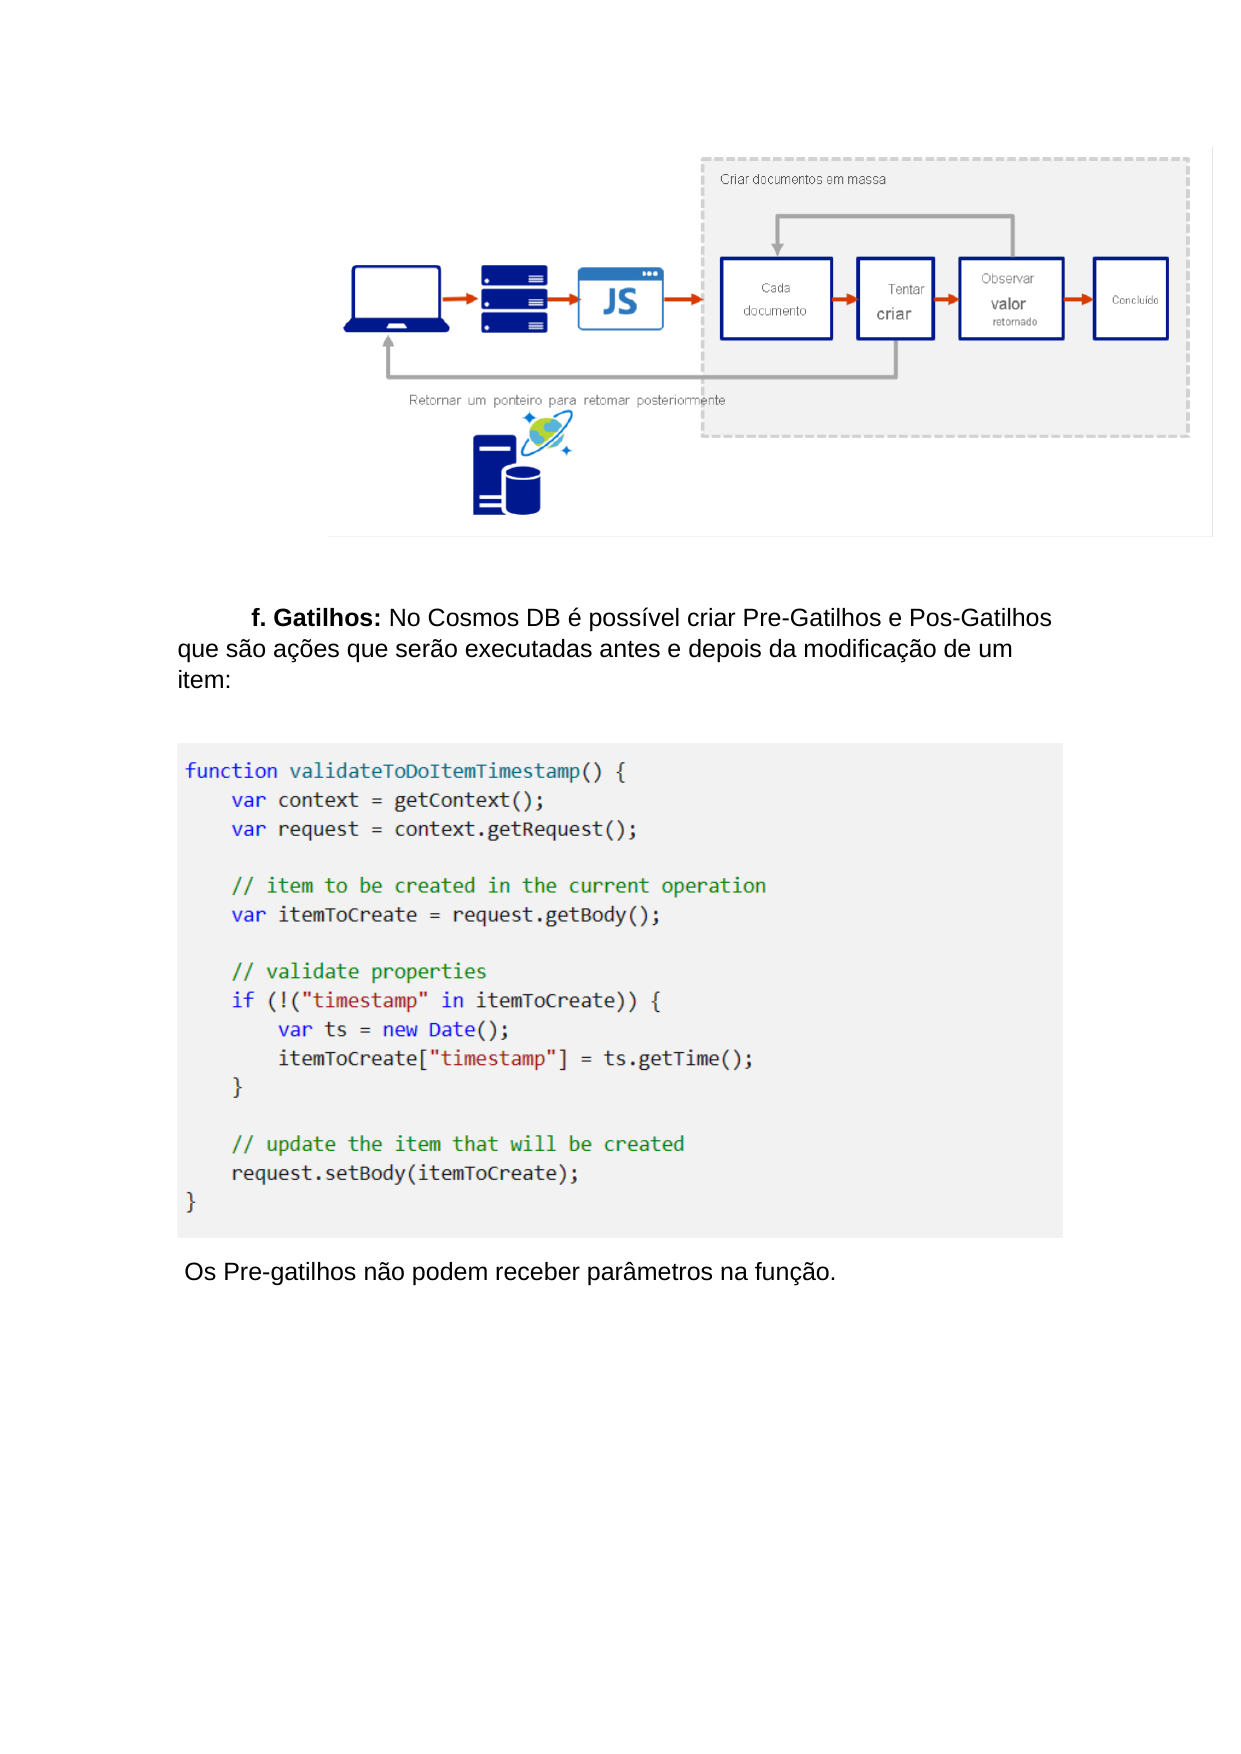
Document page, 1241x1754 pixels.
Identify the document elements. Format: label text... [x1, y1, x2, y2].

picture [177, 743, 1063, 1238]
text Os Pre-gatilhos não podem receber parâmetros na função. [177, 1257, 1063, 1286]
text f. Gatilhos: No Cosmos DB é possível criar Pre-Gatilhos e Pos-Gatilhos que são ações que serão executadas antes e depois da modificação de um item: [177, 603, 1063, 694]
picture [327, 147, 1213, 537]
